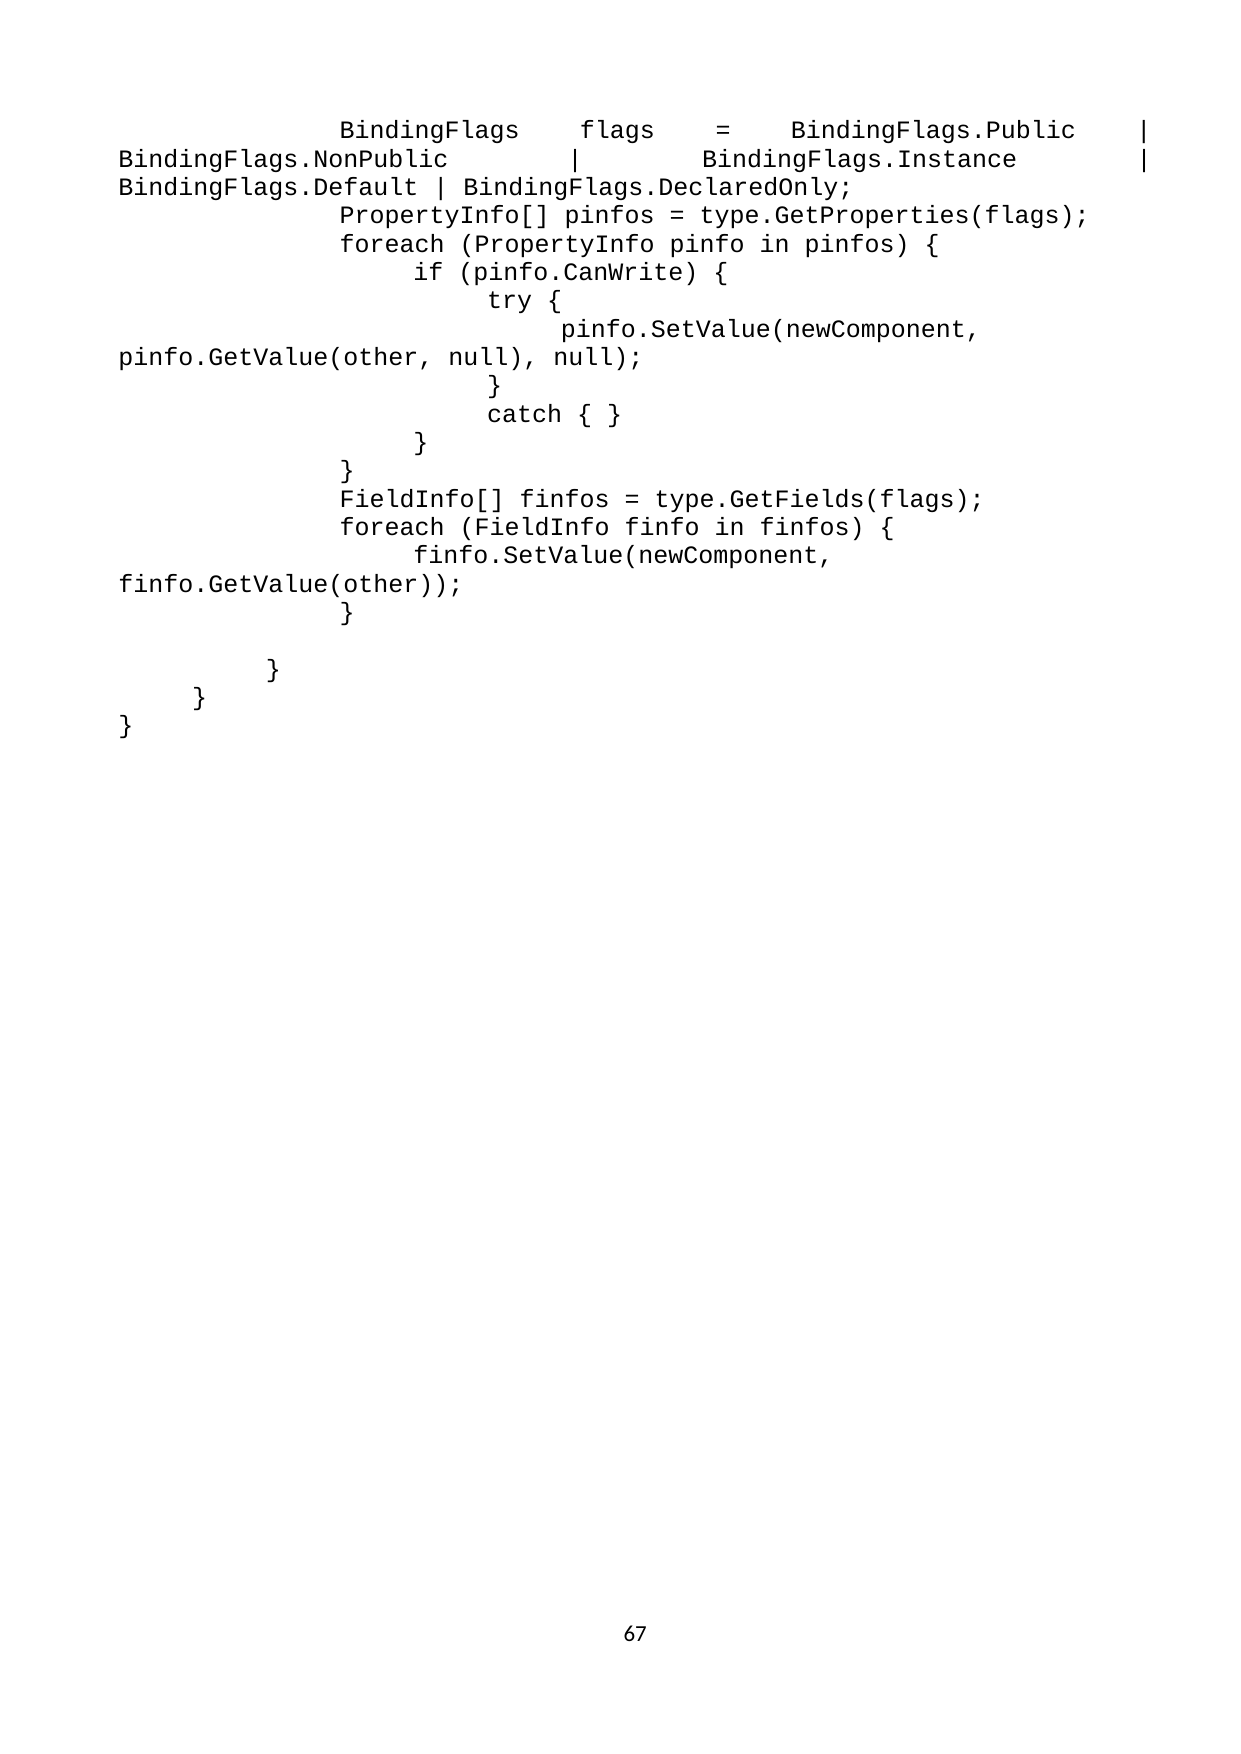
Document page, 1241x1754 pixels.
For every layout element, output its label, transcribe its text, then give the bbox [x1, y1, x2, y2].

text FieldInfo[] finfos = type.GetFields(flags); [118, 486, 1152, 515]
text BindingFlags flags = BindingFlags.Public | BindingFlags.NonPublic | BindingFlags.Instance | BindingFlags.Default | BindingFlags.DeclaredOnly; [118, 118, 1152, 203]
text finfo.SetValue(newComponent, finfo.GetValue(other)); [118, 543, 1152, 600]
text } [118, 685, 1152, 713]
text } [118, 600, 1152, 628]
text try { [118, 288, 1152, 316]
text } [118, 430, 1152, 458]
text } [118, 656, 1152, 685]
text pinfo.SetValue(newComponent, pinfo.GetValue(other, null), null); [118, 316, 1152, 373]
text if (pinfo.CanWrite) { [118, 260, 1152, 288]
text } [118, 713, 1152, 741]
text } [118, 373, 1152, 401]
text } [118, 458, 1152, 486]
text PropertyInfo[] pinfos = type.GetProperties(flags); [118, 203, 1152, 231]
text catch { } [118, 401, 1152, 430]
text foreach (PropertyInfo pinfo in pinfos) { [118, 231, 1152, 260]
text foreach (FieldInfo finfo in finfos) { [118, 515, 1152, 543]
